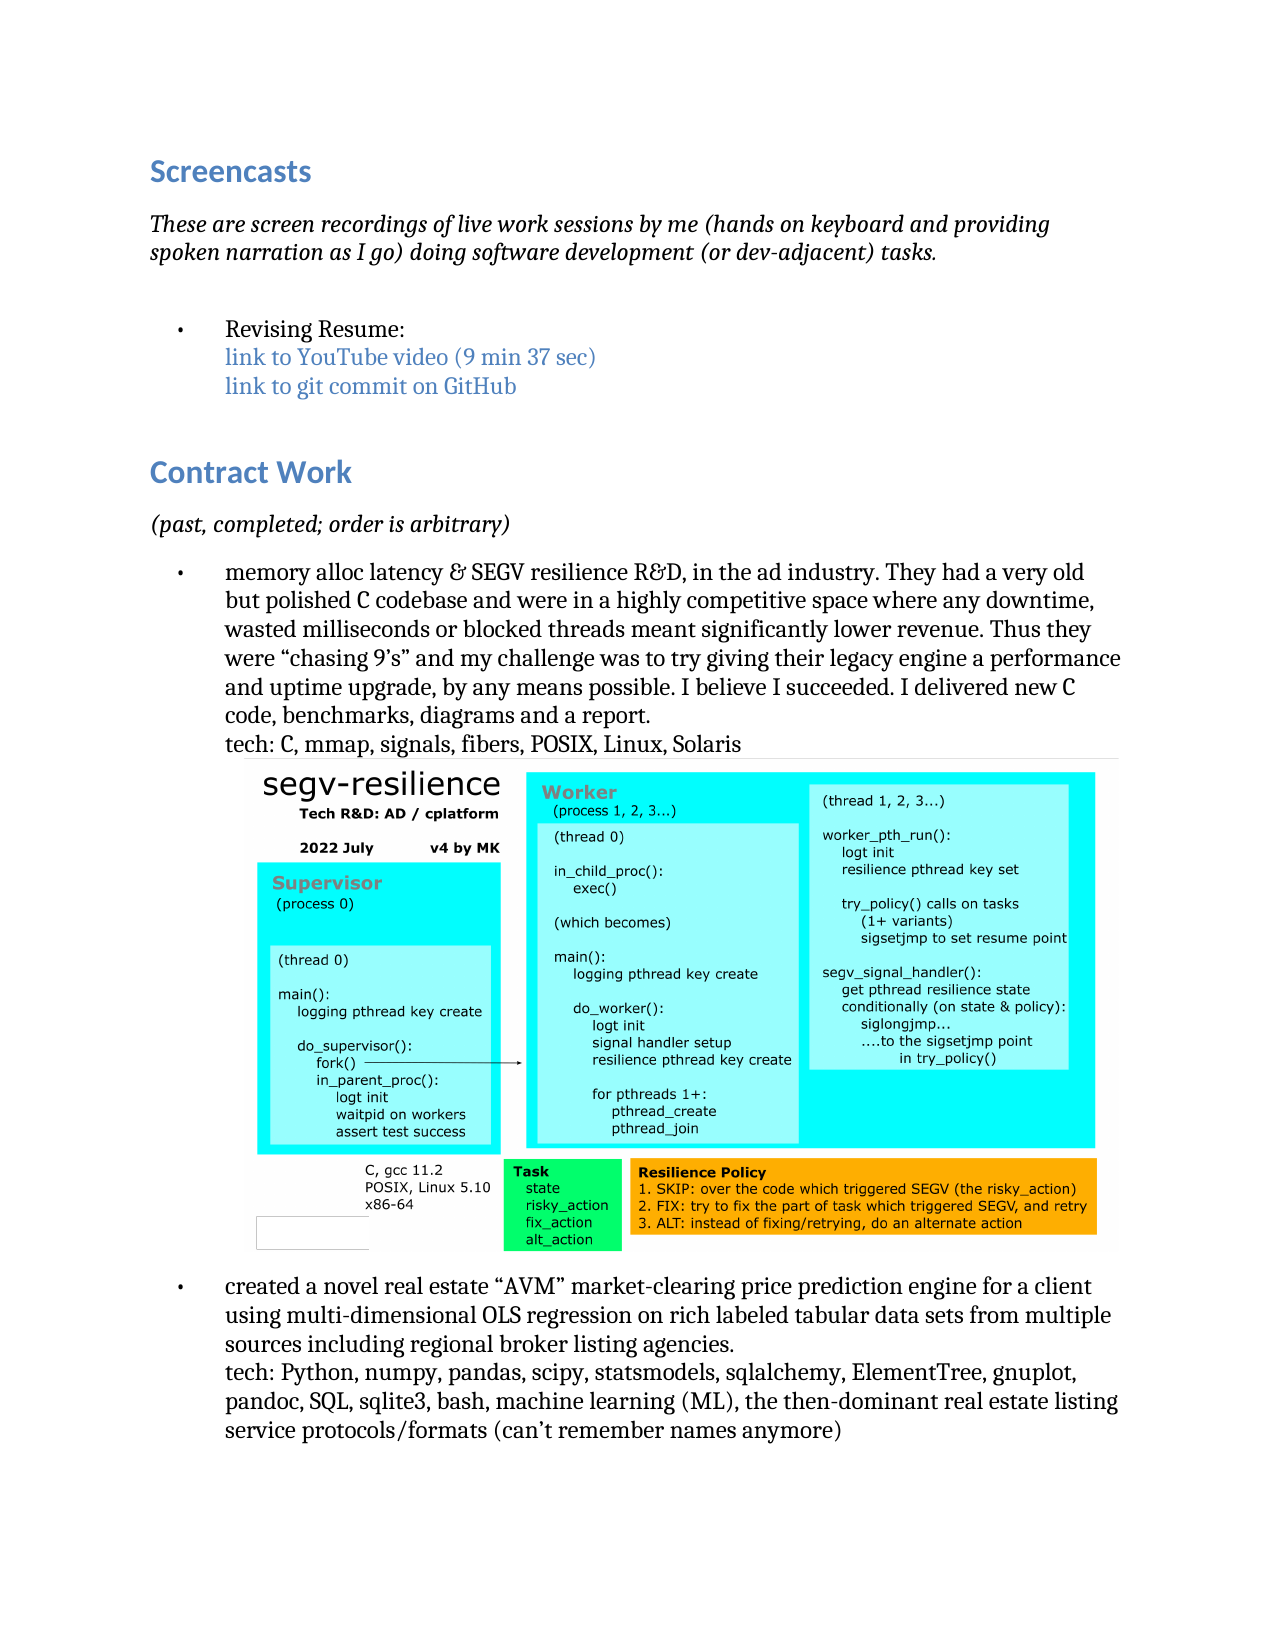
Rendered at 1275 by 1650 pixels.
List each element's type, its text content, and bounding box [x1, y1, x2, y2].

text (past, completed; order is arbitrary) [150, 510, 1125, 539]
subtitle Screencasts [150, 150, 1125, 191]
picture [243, 758, 1119, 1252]
text These are screen recordings of live work sessions by me (hands on keyboard and providing spoken narration as I go) doing software development (or dev-adjacent) tasks. [150, 209, 1125, 296]
subtitle Contract Work [150, 451, 1125, 491]
list Revising Resume: link to YouTube video (9 min 37 sec) link to git commit on GitHub [175, 314, 1125, 401]
list created a novel real estate “AVM” market-clearing price prediction engine for a client using multi-dimensional OLS regression on rich labeled tabular data sets from multiple sources including regional broker listing agencies. tech: Python, numpy, pandas, scipy, statsmodels, sqlalchemy, ElementTree, gnuplot, pandoc, SQL, sqlite3, bash, machine learning (ML), the then-dominant real estate listing service protocols/formats (can’t remember names anymore) [175, 1272, 1125, 1444]
